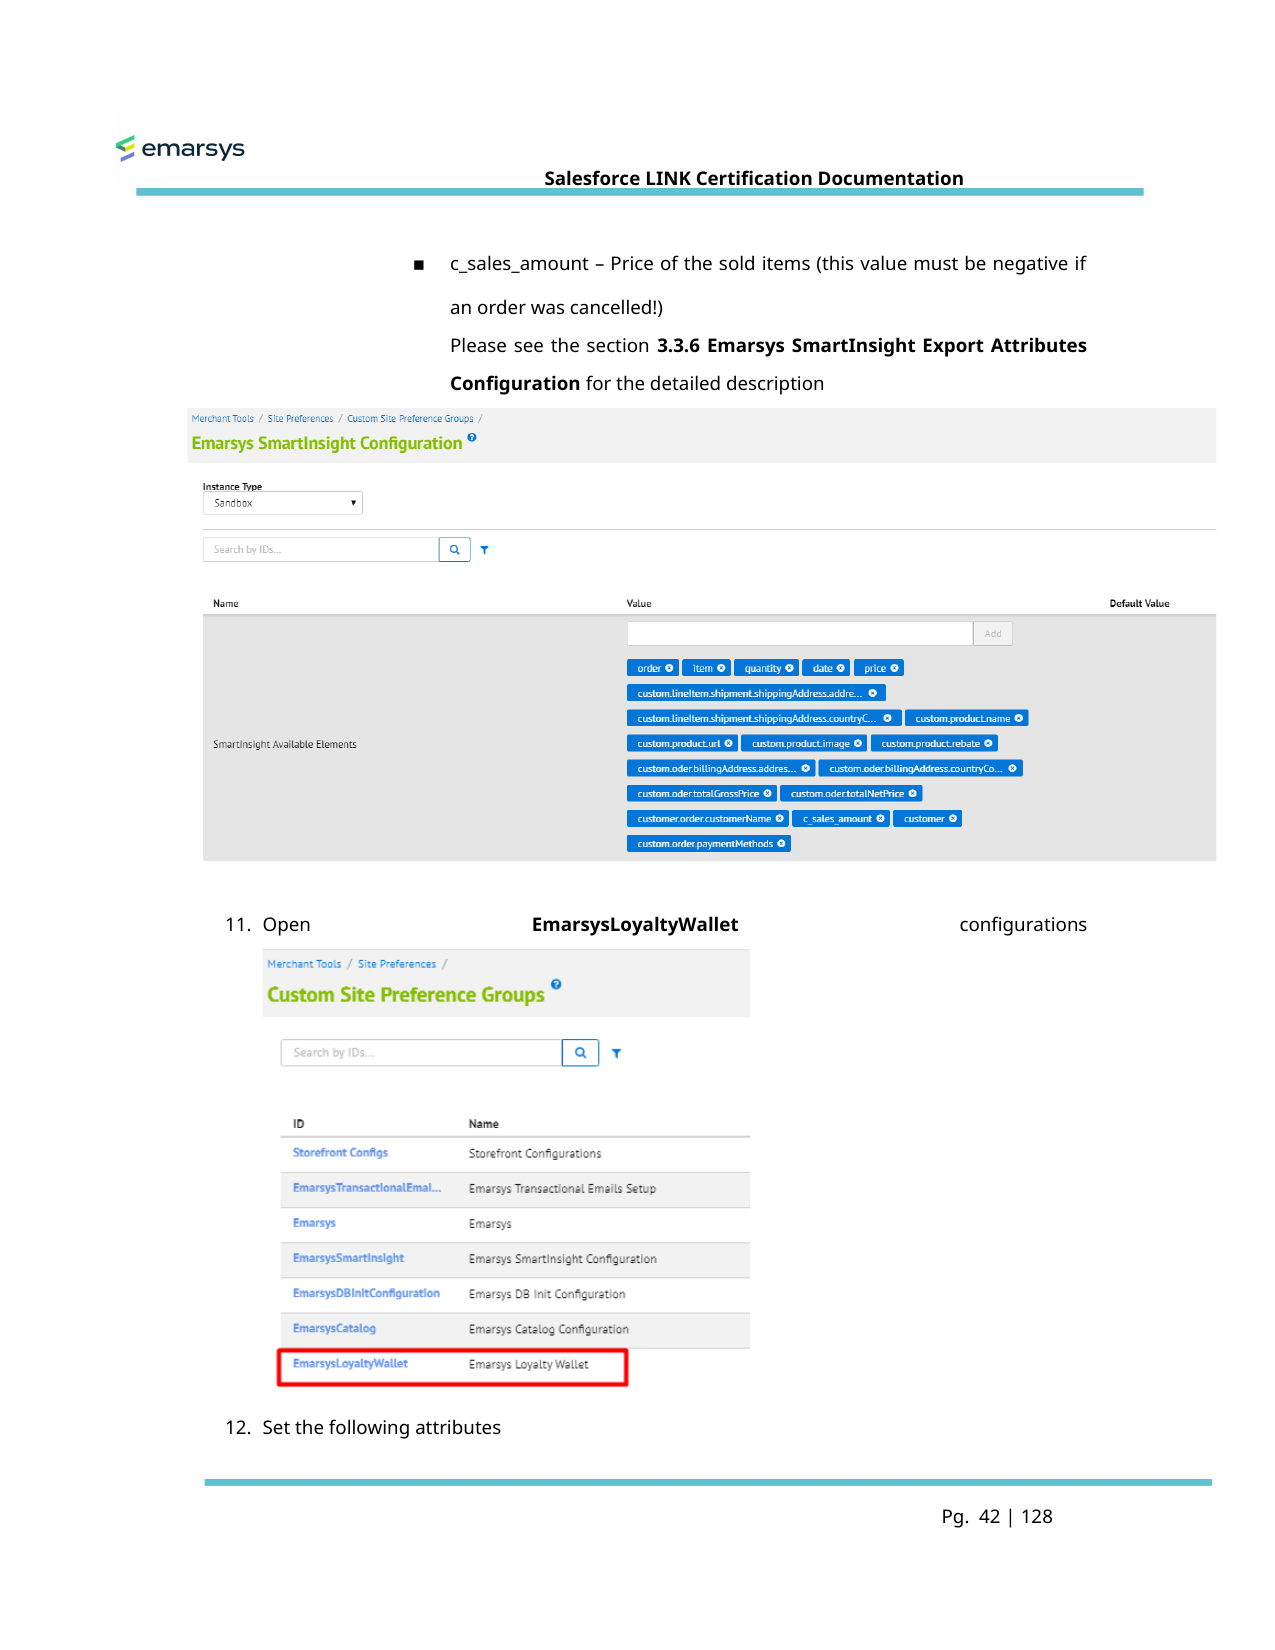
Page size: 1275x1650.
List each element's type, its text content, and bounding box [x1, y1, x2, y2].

picture [204, 1479, 1212, 1486]
picture [136, 188, 1144, 196]
list Set the following attributes [225, 1414, 1087, 1440]
picture [187, 408, 1217, 861]
picture [113, 111, 247, 185]
text Please see the section 3.3.6 Emarsys SmartInsight Export Attributes Configuration for the detailed description [450, 332, 1087, 396]
picture [262, 949, 751, 1396]
list c_sales_amount – Price of the sold items (this value must be negative if an order was cancelled!) [412, 243, 1087, 320]
